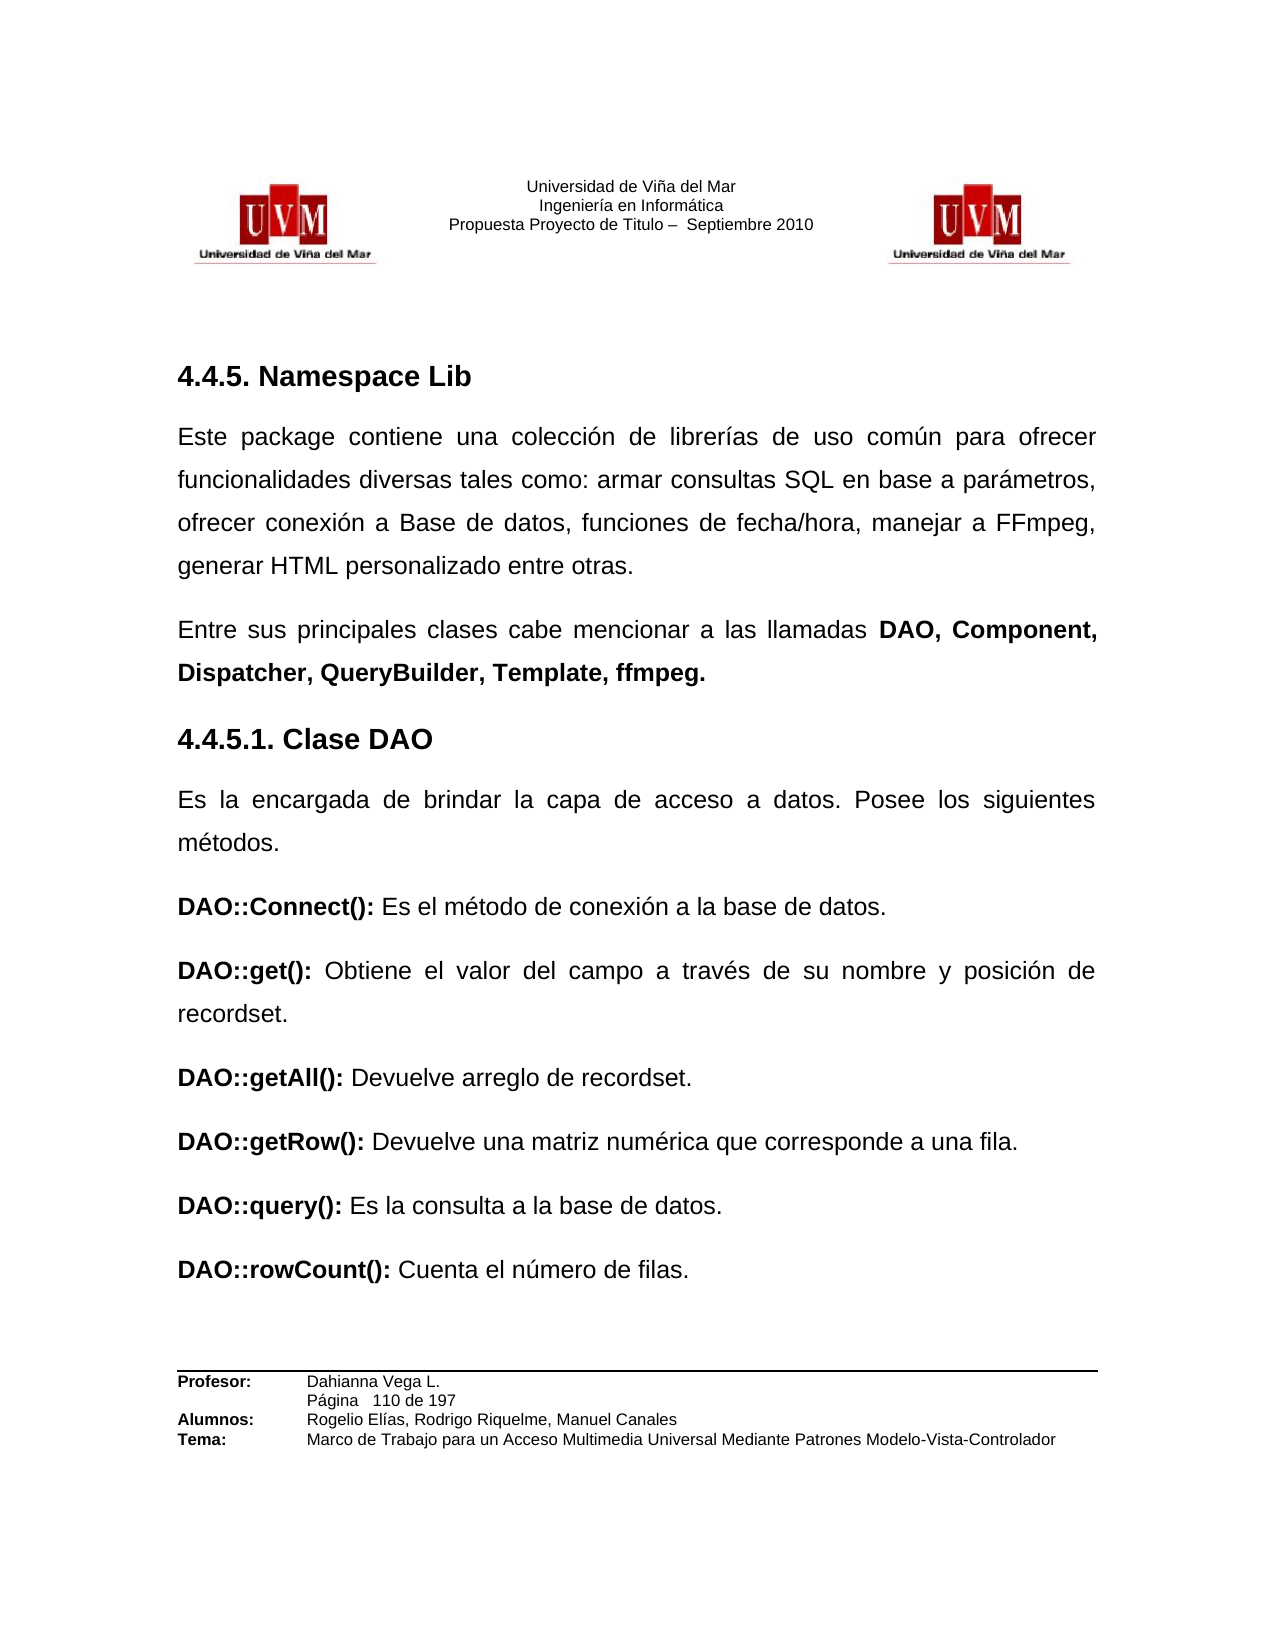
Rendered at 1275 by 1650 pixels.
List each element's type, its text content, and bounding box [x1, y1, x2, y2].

text Entre sus principales clases cabe mencionar a las llamadas DAO,Component,Dispatcher,QueryBuilder,Template,ffmpeg. [177, 615, 1098, 687]
text DAO::getRow():Devuelve una matriz numérica que corresponde a una fila. [177, 1127, 1098, 1156]
text Es la encargada de brindar la capa de acceso a datos. Posee los siguientes métodos. [177, 785, 1098, 857]
picture [177, 176, 390, 267]
text DAO::rowCount(): Cuenta el número de filas. [177, 1255, 1098, 1284]
text DAO::get():Obtiene el valor del campo através de su nombre y posición de recordset. [177, 956, 1098, 1028]
text DAO::Connect(): Es el método de conexión a la base de datos. [177, 892, 1098, 921]
subtitle 4.4.5.1. Clase DAO [177, 722, 1098, 756]
subtitle 4.4.5. NamespaceLib [177, 359, 1098, 392]
text Este package contiene una colección de librerías de uso común para ofrecer funcionalidades diversas tales como: armar consultas SQL en base a parámetros, ofrecer conexión a Base de datos, funciones de fecha/hora, manejar a FFmpeg, generar HTML personalizado entre otras. [177, 422, 1098, 580]
text DAO::getAll():Devuelve arreglo de recordset. [177, 1063, 1098, 1092]
text DAO::query(): Es la consulta a la base de datos. [177, 1191, 1098, 1220]
picture [871, 176, 1084, 267]
